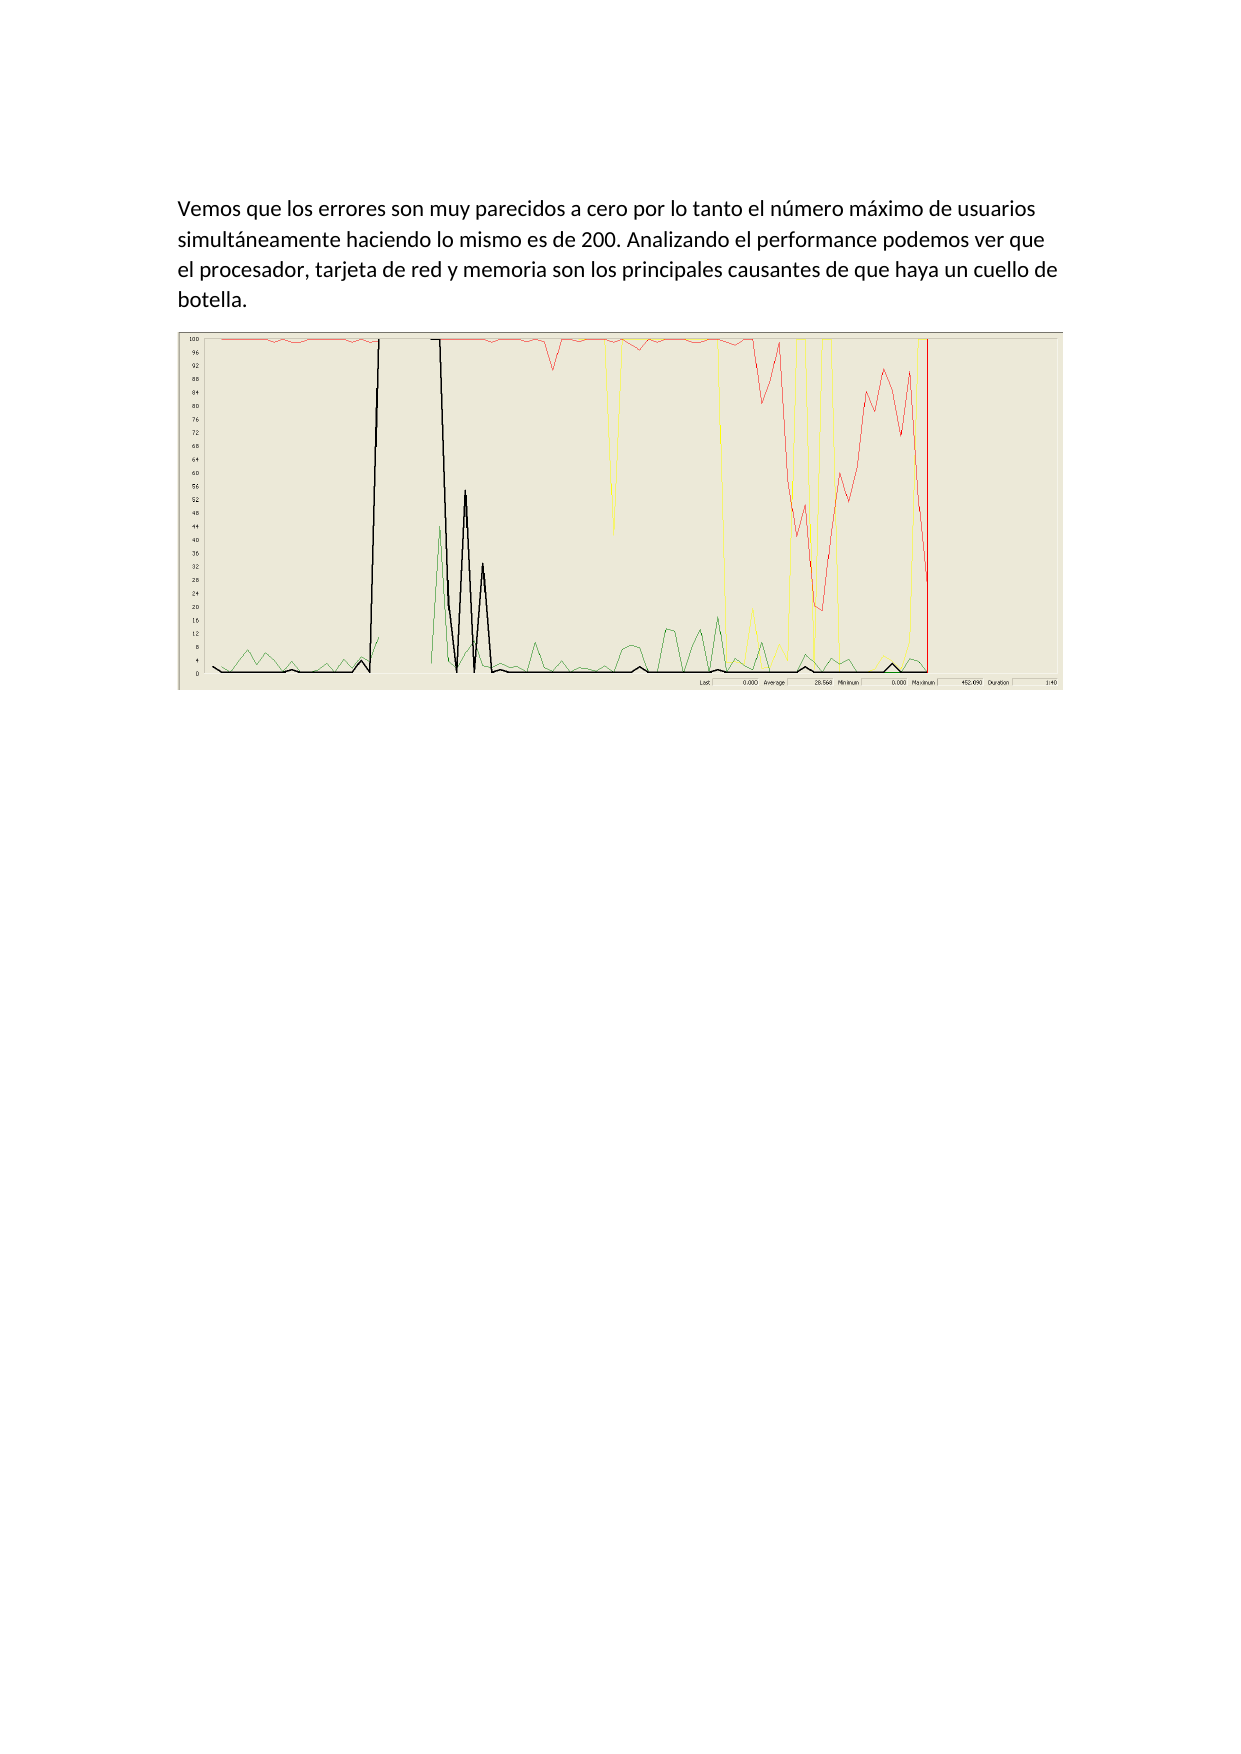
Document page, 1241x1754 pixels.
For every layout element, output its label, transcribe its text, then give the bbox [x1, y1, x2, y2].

text Vemos que los errores son muy parecidos a cero por lo tanto el número máximo de usuarios simultáneamente haciendo lo mismo es de 200. Analizando el performance podemos ver que el procesador, tarjeta de red y memoria son los principales causantes de que haya un cuello de botella. [177, 194, 1063, 313]
picture [177, 332, 1063, 690]
